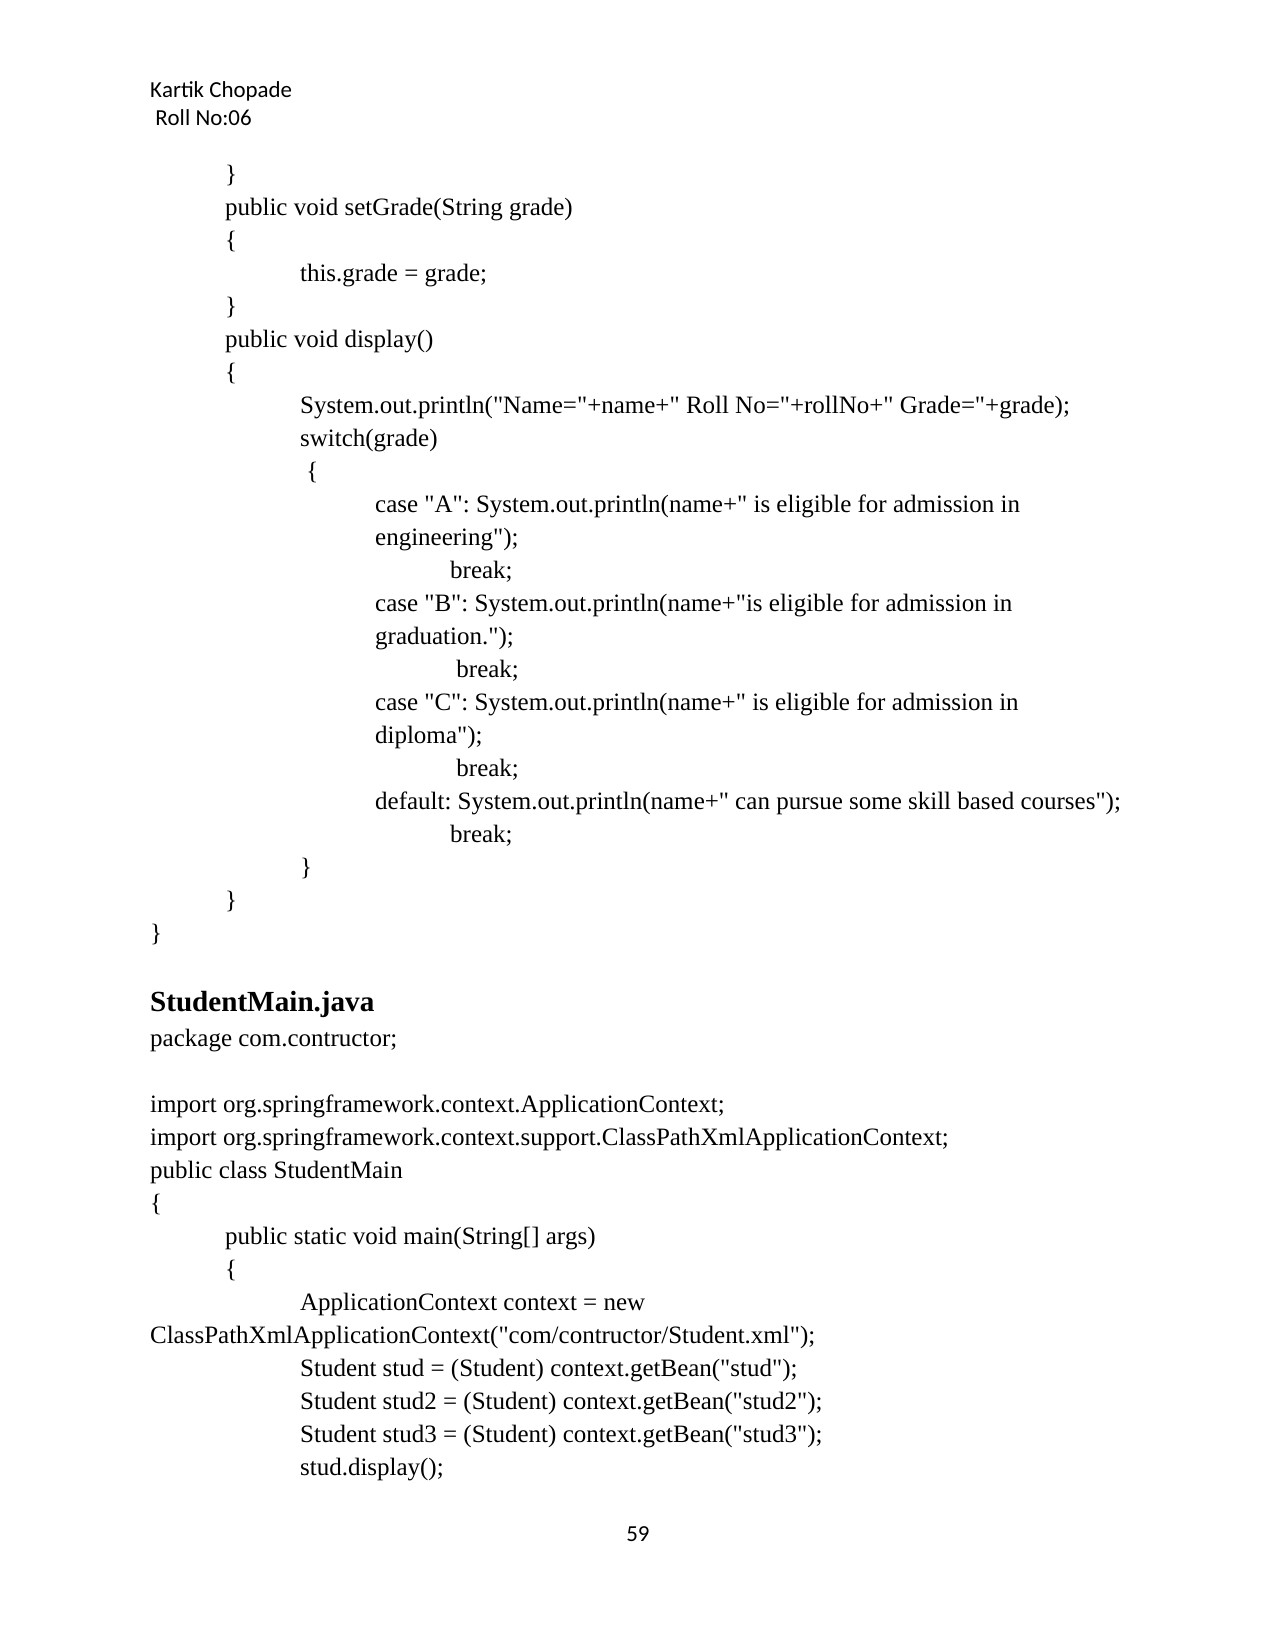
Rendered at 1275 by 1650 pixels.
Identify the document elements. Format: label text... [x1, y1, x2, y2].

text import org.springframework.context.support.ClassPathXmlApplicationContext; [150, 1122, 1125, 1151]
text public void setGrade(String grade) [150, 192, 1125, 221]
text package com.contructor; [150, 1023, 1125, 1052]
text break; [150, 654, 1125, 683]
text ApplicationContext context = new ClassPathXmlApplicationContext("com/contructor/Student.xml"); [150, 1287, 1125, 1349]
text public void display() [150, 324, 1125, 353]
text { [225, 456, 1125, 485]
text public static void main(String[] args) [150, 1221, 1125, 1250]
text stud.display(); [150, 1452, 1125, 1481]
text import org.springframework.context.ApplicationContext; [150, 1089, 1125, 1118]
text { [150, 1254, 1125, 1283]
text default: System.out.println(name+" can pursue some skill based courses"); [150, 786, 1125, 815]
text } [150, 852, 1125, 881]
text public class StudentMain [150, 1155, 1125, 1184]
text } [150, 886, 1125, 914]
text case "B": System.out.println(name+"is eligible for admission in graduation."); [375, 588, 1125, 650]
text case "C": System.out.println(name+" is eligible for admission in diploma"); [375, 687, 1125, 749]
text case "A": System.out.println(name+" is eligible for admission in engineering"); [375, 489, 1125, 551]
text { [150, 357, 1125, 386]
text break; [150, 819, 1125, 848]
text } [150, 291, 1125, 320]
text Student stud2 = (Student) context.getBean("stud2"); [150, 1386, 1125, 1415]
text Student stud = (Student) context.getBean("stud"); [150, 1353, 1125, 1382]
text { [150, 225, 1125, 254]
text { [150, 1188, 1125, 1217]
text } [150, 159, 1125, 188]
text Student stud3 = (Student) context.getBean("stud3"); [150, 1419, 1125, 1448]
text switch(grade) [150, 423, 1125, 452]
text this.grade = grade; [150, 258, 1125, 287]
text System.out.println("Name="+name+" Roll No="+rollNo+" Grade="+grade); [150, 390, 1125, 419]
text break; [150, 555, 1125, 584]
text } [150, 918, 1125, 947]
text break; [150, 753, 1125, 782]
text StudentMain.java [150, 984, 1125, 1018]
